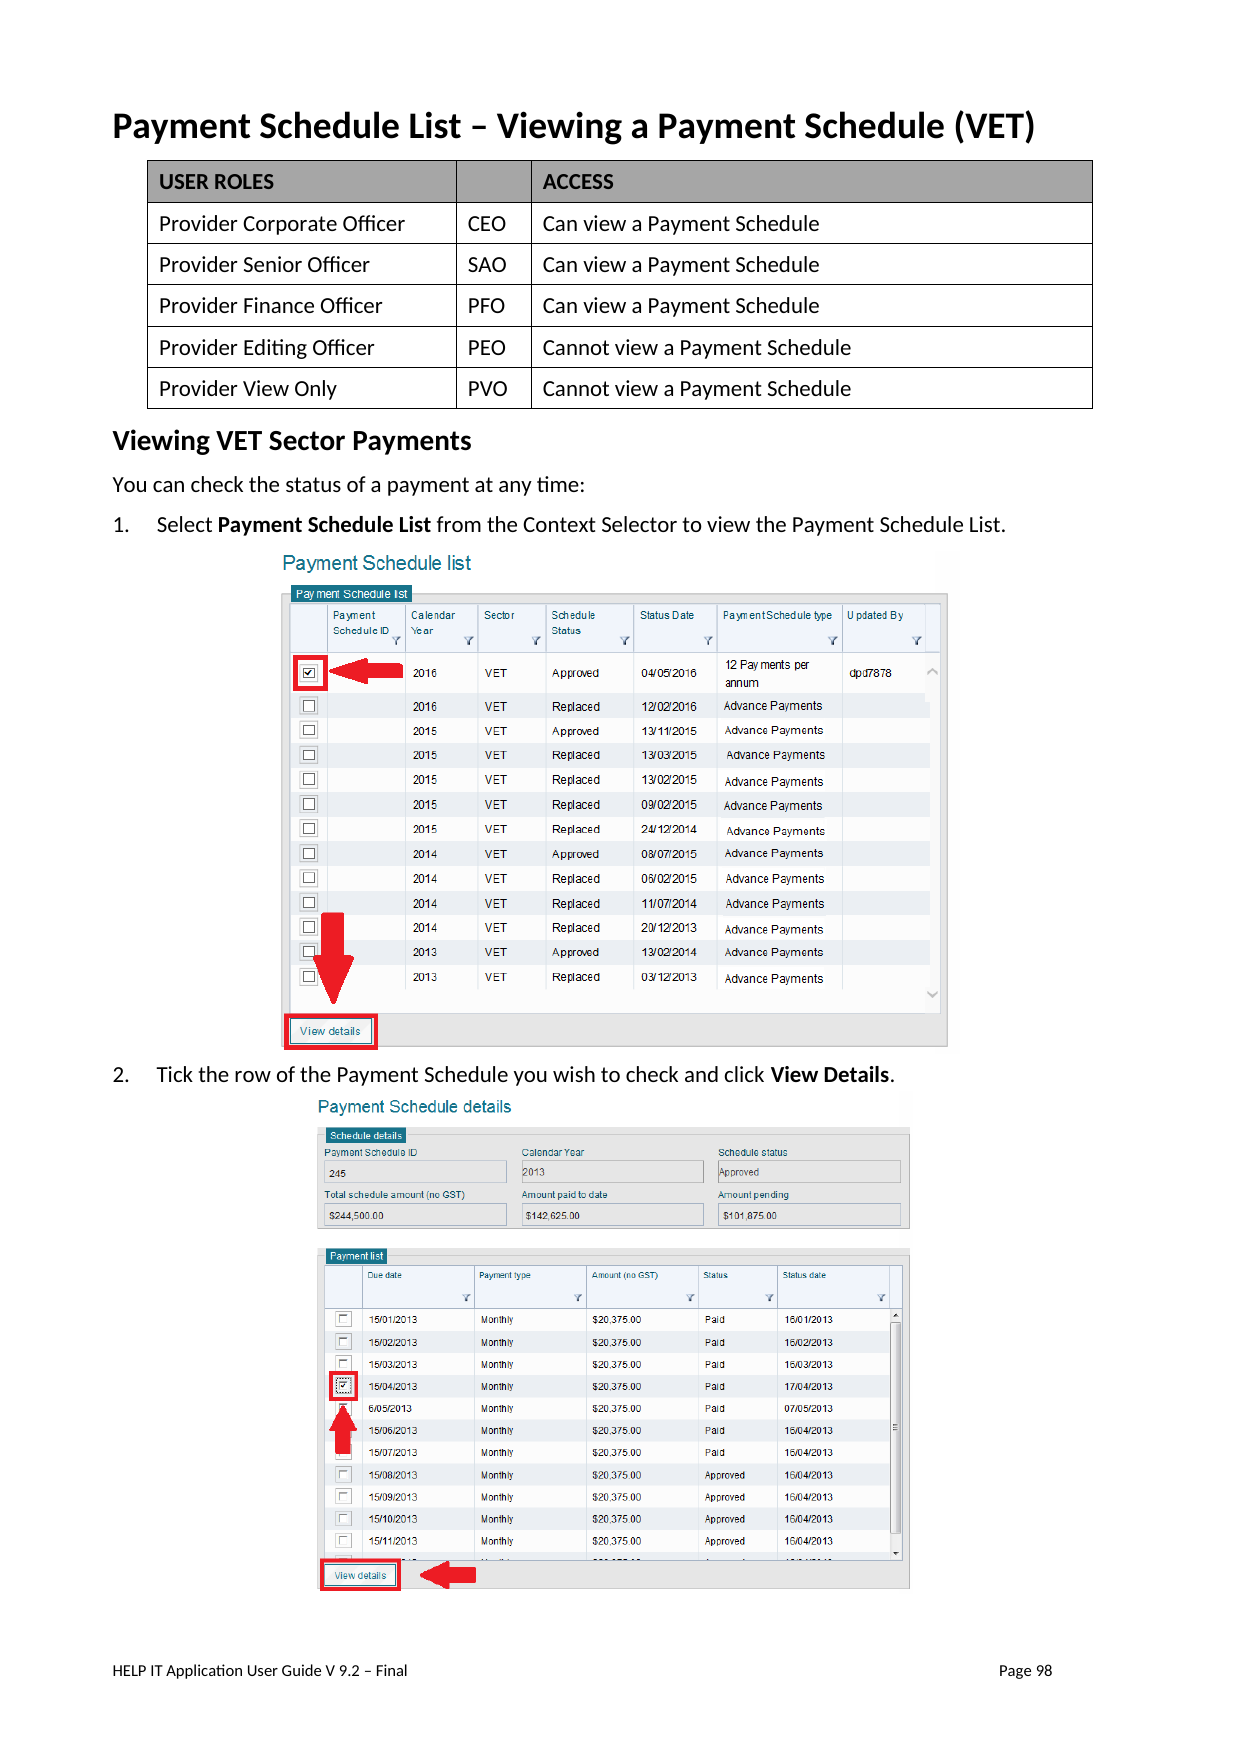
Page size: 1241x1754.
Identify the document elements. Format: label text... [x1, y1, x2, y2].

picture [280, 551, 961, 1054]
table_cell Provider View Only [148, 368, 456, 408]
table_cell Provider Senior Officer [148, 244, 456, 284]
table_cell SAO [457, 244, 531, 284]
table_cell CEO [457, 203, 531, 243]
list Select Payment Schedule List from the Context Selector to view the Payment Schedule List. [112, 511, 1128, 538]
table_cell PEO [457, 327, 531, 367]
table_header [457, 161, 531, 202]
table_header USER ROLES [148, 161, 456, 202]
text Viewing VET Sector Payments [112, 422, 1128, 457]
table_cell Can view a Payment Schedule [532, 285, 1092, 326]
table_cell PVO [457, 368, 531, 408]
text You can check the status of a payment at any time: [112, 470, 1128, 498]
list Tick the row of the Payment Schedule you wish to check and click View Details. [112, 1060, 1128, 1088]
table_header ACCESS [532, 161, 1092, 202]
table_cell Provider Finance Officer [148, 285, 456, 326]
table_cell Provider Corporate Officer [148, 203, 456, 243]
table_cell Can view a Payment Schedule [532, 244, 1092, 284]
subtitle Payment Schedule List – Viewing a Payment Schedule (VET) [112, 102, 1128, 148]
table_cell PFO [457, 285, 531, 326]
table_cell Cannot view a Payment Schedule [532, 327, 1092, 367]
table_cell Provider Editing Officer [148, 327, 456, 367]
picture [314, 1091, 926, 1599]
table_cell Cannot view a Payment Schedule [532, 368, 1092, 408]
table_cell Can view a Payment Schedule [532, 203, 1092, 243]
